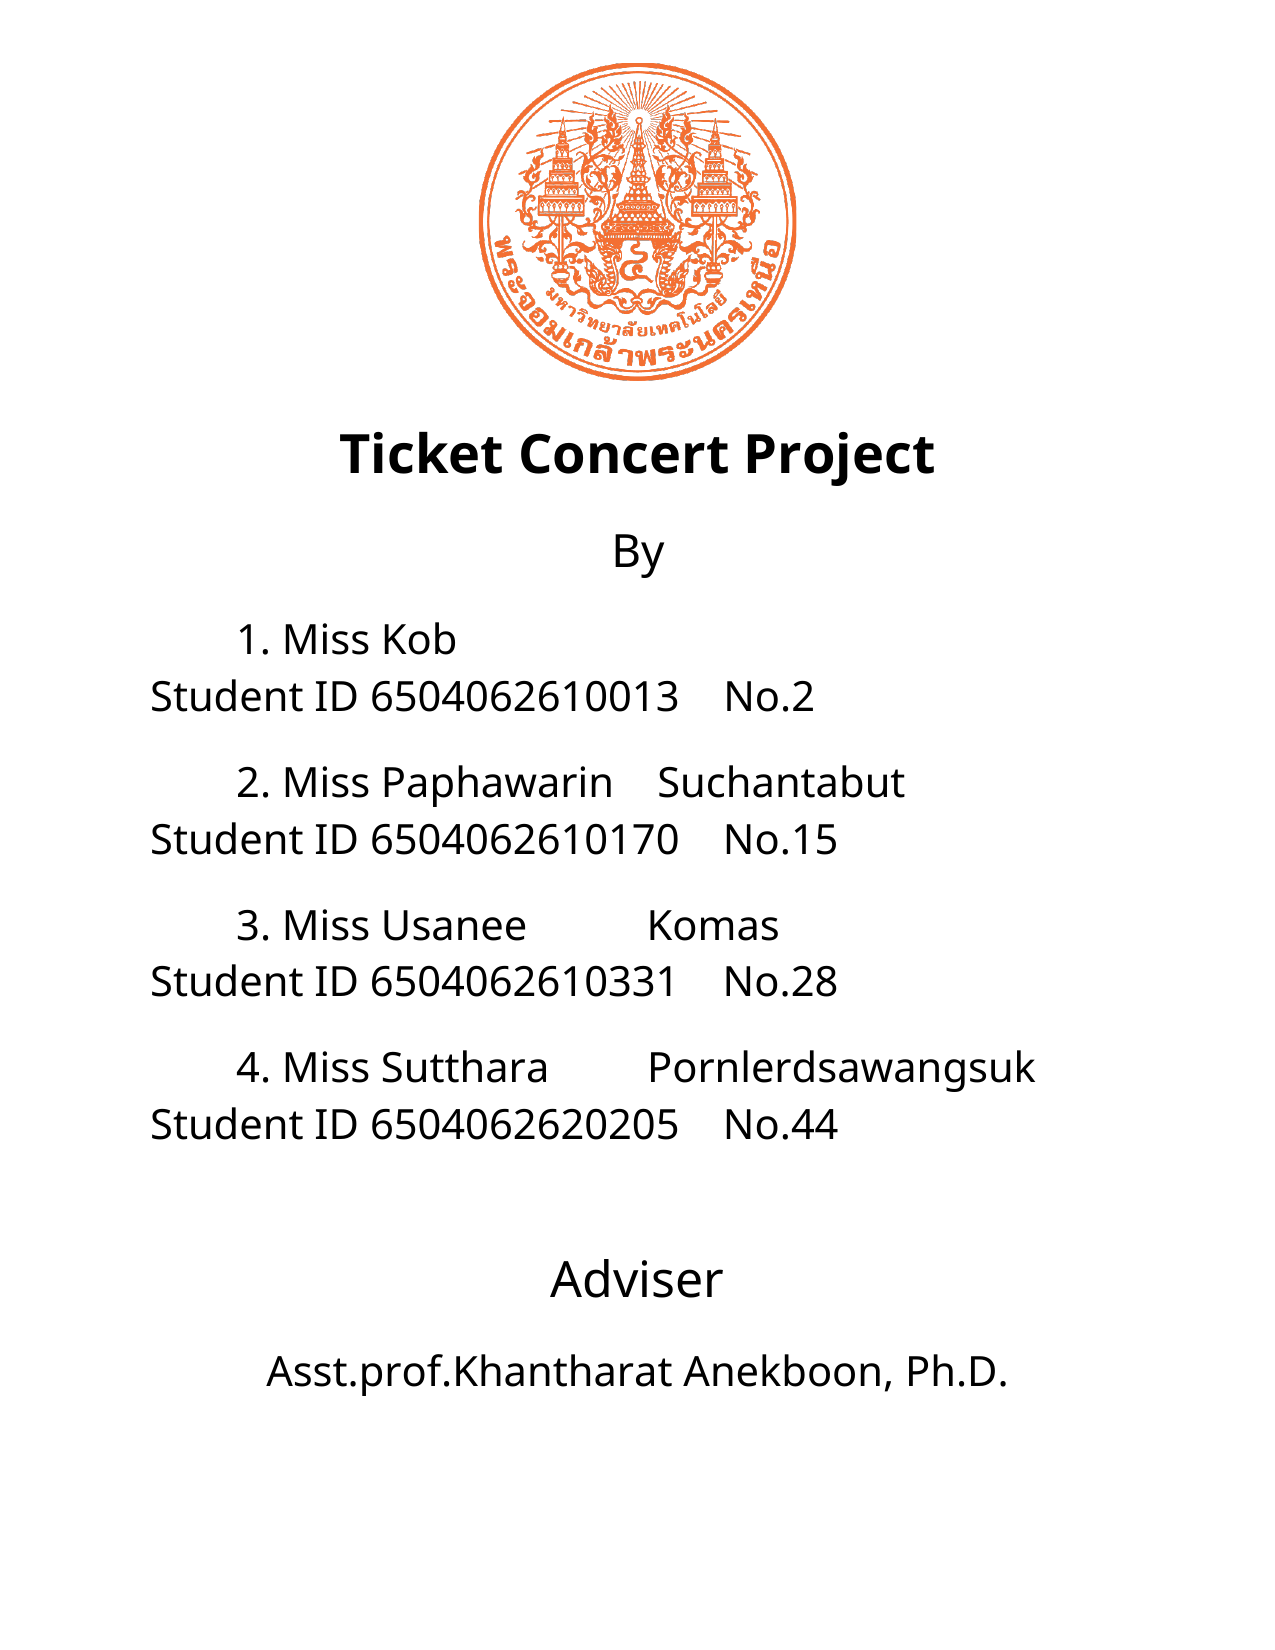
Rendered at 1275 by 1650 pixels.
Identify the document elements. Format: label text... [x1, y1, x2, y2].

text By [150, 518, 1125, 581]
picture [478, 63, 797, 381]
text 4. Miss Sutthara Pornlerdsawangsuk Student ID 6504062620205 No.44 [150, 1038, 1125, 1152]
text 3. Miss Usanee Komas Student ID 6504062610331 No.28 [150, 895, 1125, 1009]
text Ticket Concert Project [150, 416, 1125, 489]
text Adviser [150, 1244, 1125, 1312]
text 2. Miss Paphawarin Suchantabut Student ID 6504062610170 No.15 [150, 753, 1125, 866]
text 1. Miss Kob Student ID 6504062610013 No.2 [150, 610, 1125, 723]
text Asst.prof.Khantharat Anekboon, Ph.D. [150, 1341, 1125, 1398]
